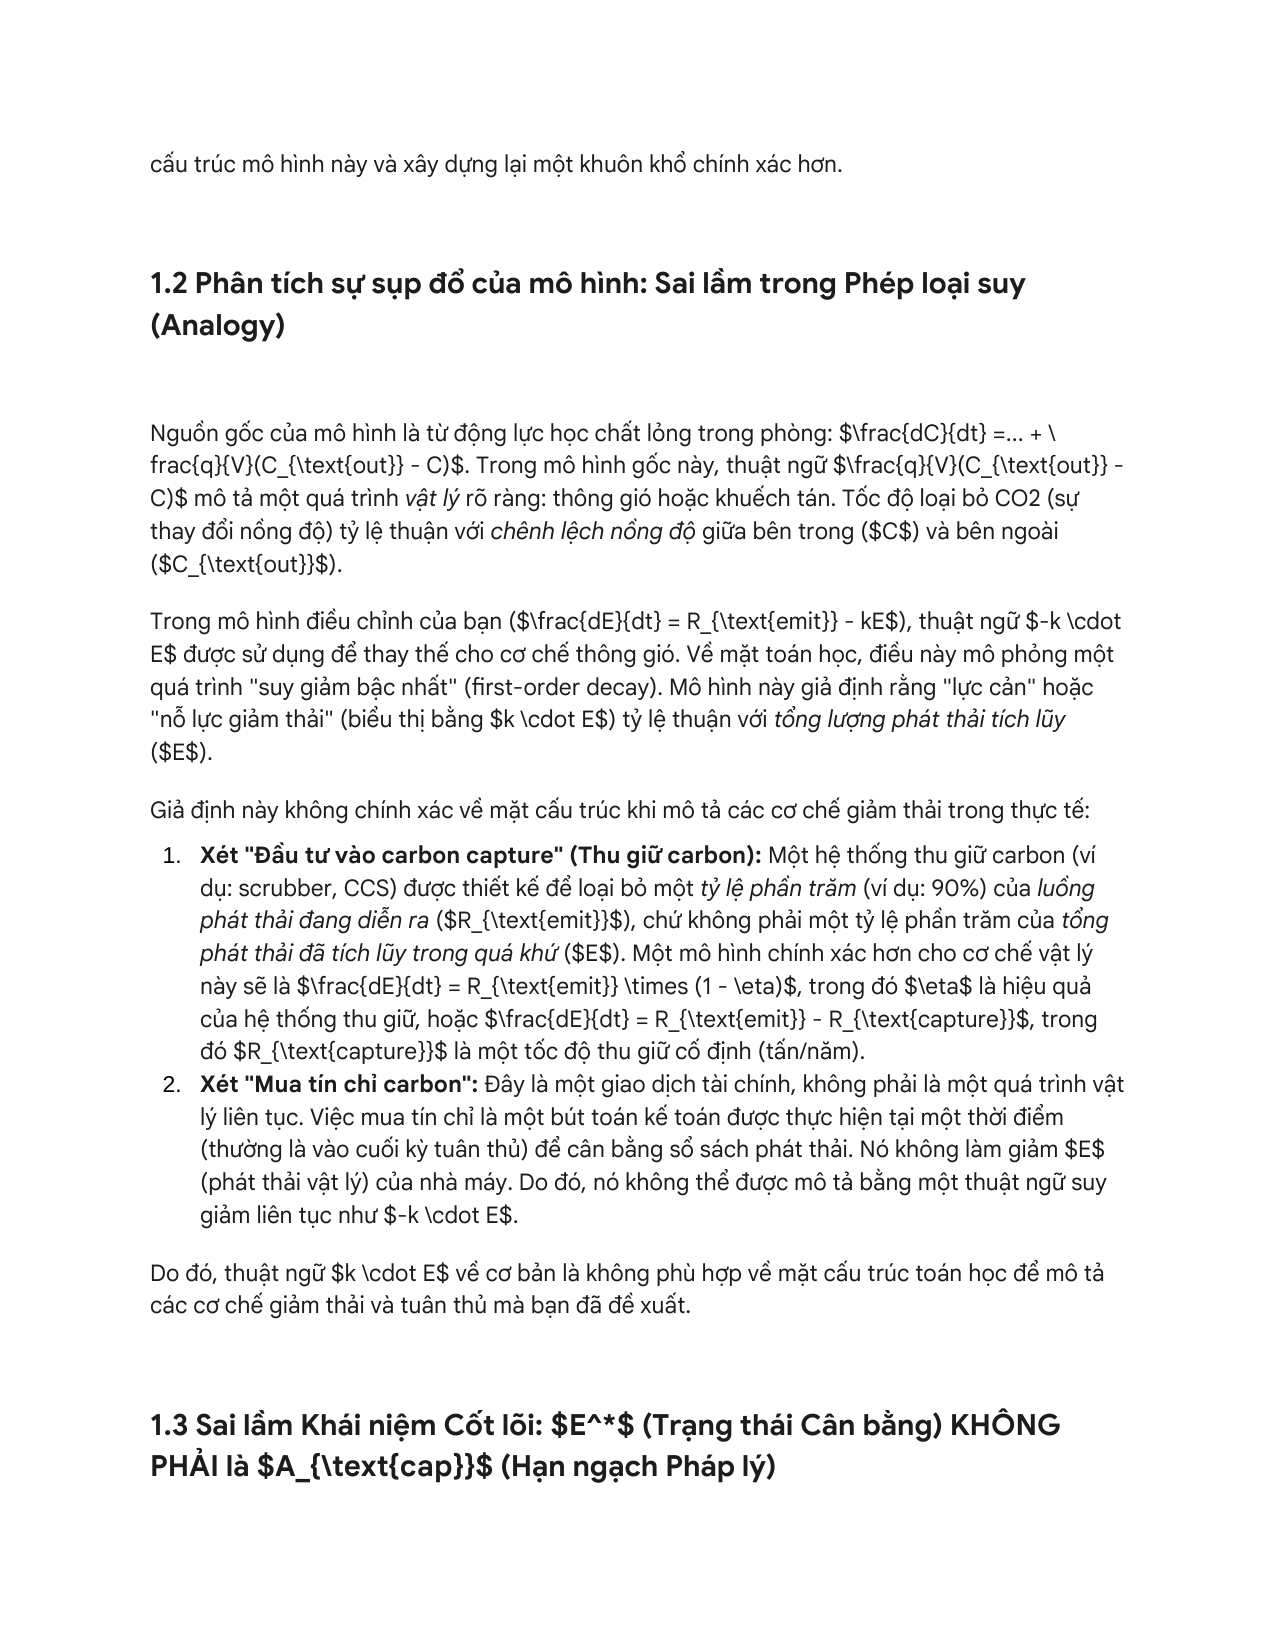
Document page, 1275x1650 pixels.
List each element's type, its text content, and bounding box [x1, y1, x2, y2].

subtitle 1.3 Sai lầm Khái niệm Cốt lõi: $E^*$ (Trạng thái Cân bằng) KHÔNG PHẢI là $A_{\text{cap}}$ (Hạn ngạch Pháp lý) [150, 1407, 1125, 1485]
list Xét "Đầu tư vào carbon capture" (Thu giữ carbon): Một hệ thống thu giữ carbon (ví dụ: scrubber, CCS) được thiết kế để loại bỏ một tỷ lệ phần trăm (ví dụ: 90%) của luồng phát thải đang diễn ra ($R_{\text{emit}}$), chứ không phải một tỷ lệ phần trăm của tổng phát thải đã tích lũy trong quá khứ ($E$). Một mô hình chính xác hơn cho cơ chế vật lý này sẽ là $\frac{dE}{dt} = R_{\text{emit}} \times (1 - \eta)$, trong đó $\eta$ là hiệu quả của hệ thống thu giữ, hoặc $\frac{dE}{dt} = R_{\text{emit}} - R_{\text{capture}}$, trong đó $R_{\text{capture}}$ là một tốc độ thu giữ cố định (tấn/năm). [162, 841, 1125, 1066]
text Giả định này không chính xác về mặt cấu trúc khi mô tả các cơ chế giảm thải trong thực tế: [150, 796, 1125, 825]
text Do đó, thuật ngữ $k \cdot E$ về cơ bản là không phù hợp về mặt cấu trúc toán học để mô tả các cơ chế giảm thải và tuân thủ mà bạn đã đề xuất. [150, 1259, 1125, 1320]
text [150, 150, 1125, 179]
text Trong mô hình điều chỉnh của bạn ($\frac{dE}{dt} = R_{\text{emit}} - kE$), thuật ngữ $-k \cdot E$ được sử dụng để thay thế cho cơ chế thông gió. Về mặt toán học, điều này mô phỏng một quá trình "suy giảm bậc nhất" (first-order decay). Mô hình này giả định rằng "lực cản" hoặc "nỗ lực giảm thải" (biểu thị bằng $k \cdot E$) tỷ lệ thuận với tổng lượng phát thải tích lũy ($E$). [150, 607, 1125, 767]
subtitle 1.2 Phân tích sự sụp đổ của mô hình: Sai lầm trong Phép loại suy (Analogy) [150, 265, 1125, 344]
list Xét "Mua tín chỉ carbon": Đây là một giao dịch tài chính, không phải là một quá trình vật lý liên tục. Việc mua tín chỉ là một bút toán kế toán được thực hiện tại một thời điểm (thường là vào cuối kỳ tuân thủ) để cân bằng sổ sách phát thải. Nó không làm giảm $E$ (phát thải vật lý) của nhà máy. Do đó, nó không thể được mô tả bằng một thuật ngữ suy giảm liên tục như $-k \cdot E$. [162, 1070, 1125, 1230]
text Nguồn gốc của mô hình là từ động lực học chất lỏng trong phòng: $\frac{dC}{dt} =... + \frac{q}{V}(C_{\text{out}} - C)$. Trong mô hình gốc này, thuật ngữ $\frac{q}{V}(C_{\text{out}} - C)$ mô tả một quá trình vật lý rõ ràng: thông gió hoặc khuếch tán. Tốc độ loại bỏ CO2 (sự thay đổi nồng độ) tỷ lệ thuận với chênh lệch nồng độ giữa bên trong ($C$) và bên ngoài ($C_{\text{out}}$). [150, 419, 1125, 578]
